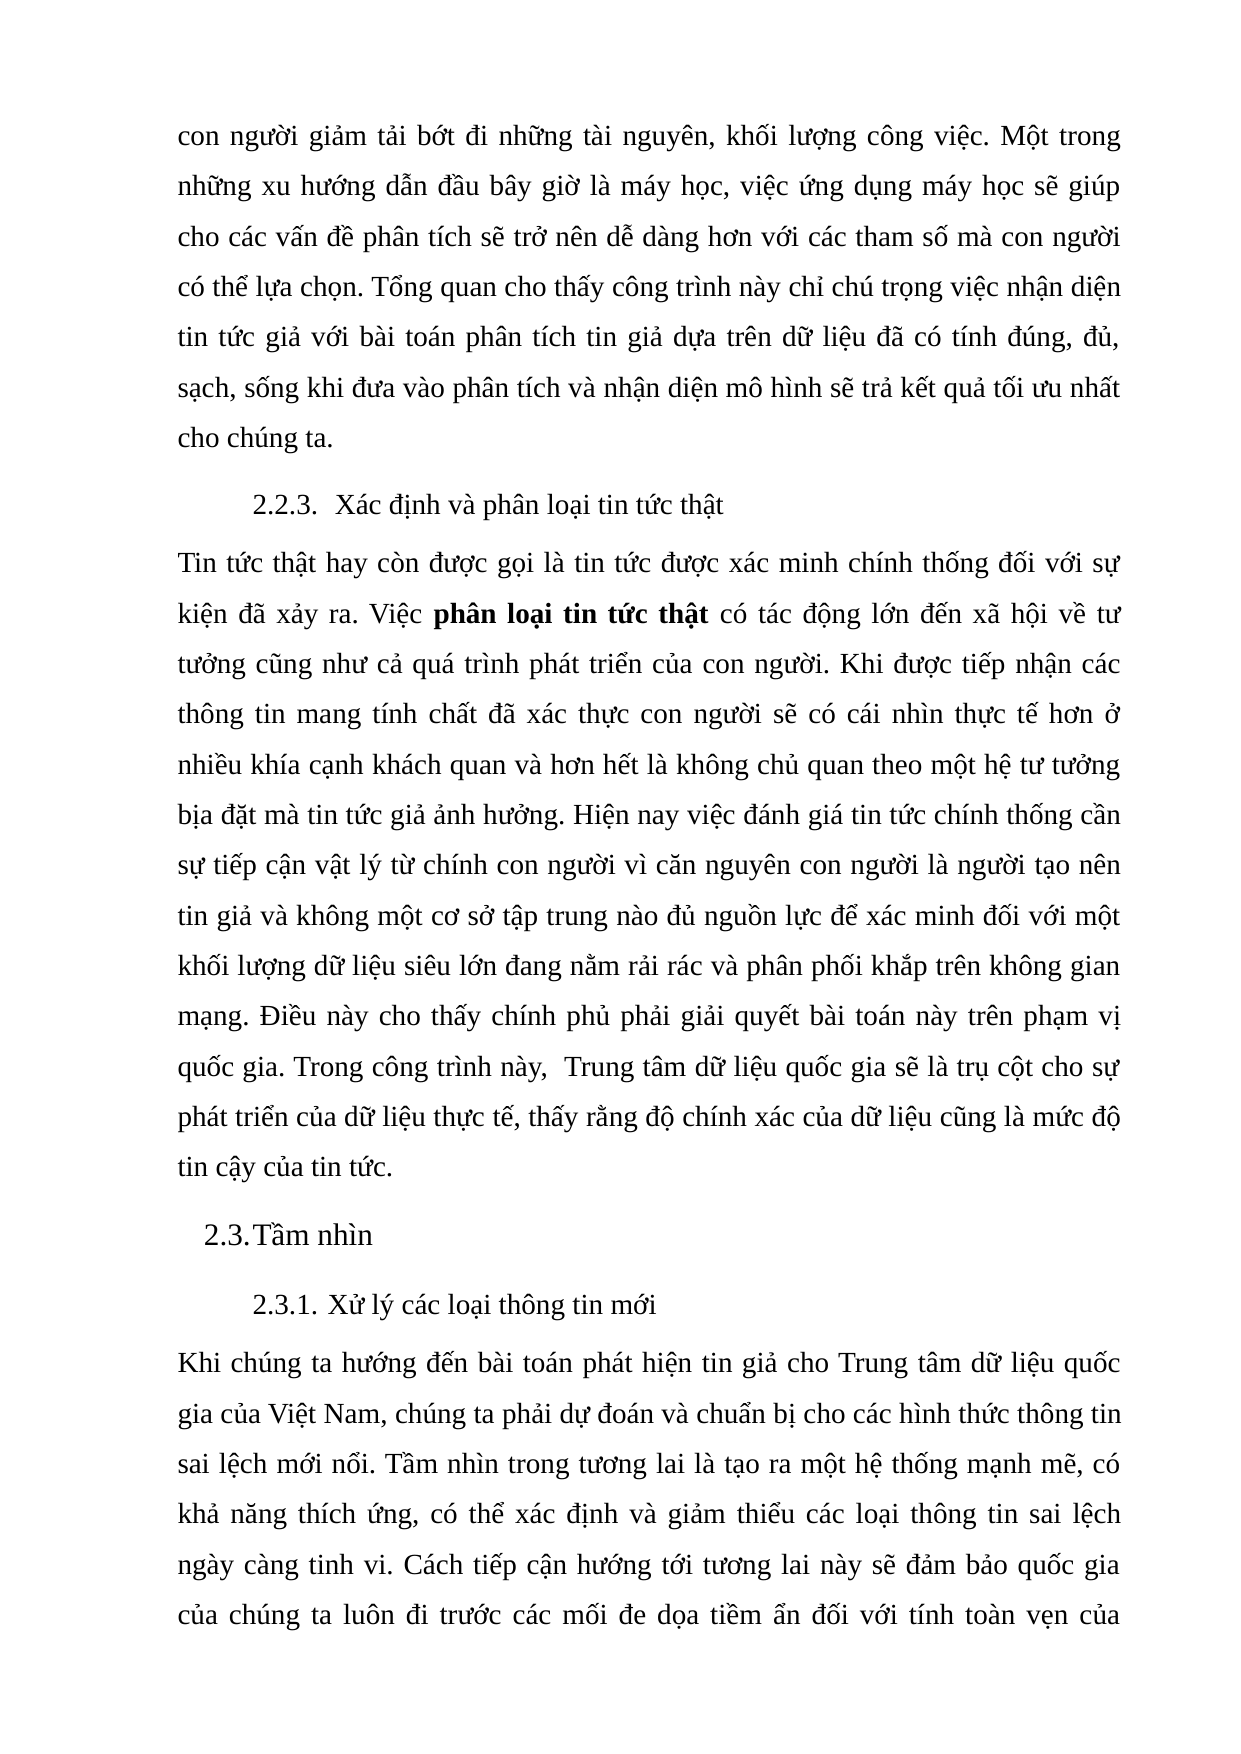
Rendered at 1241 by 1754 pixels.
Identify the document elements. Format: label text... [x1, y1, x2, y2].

subtitle Tầm nhìn [204, 1216, 1107, 1252]
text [177, 118, 1122, 453]
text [177, 1346, 1122, 1631]
subtitle Xử lý các loại thông tin mới [252, 1287, 1122, 1320]
subtitle Xác định và phân loại tin tức thật [252, 487, 1122, 521]
text Tin tức thật hay còn được gọi là tin tức được xác minh chính thống đối với sự kiện đã xảy ra. Việc phân loại tin tức thật có tác động lớn đến xã hội về tư tưởng cũng như cả quá trình phát triển của con người. Khi được tiếp nhận các thông tin mang tính chất đã xác thực con người sẽ có cái nhìn thực tế hơn ở nhiều khía cạnh khách quan và hơn hết là không chủ quan theo một hệ tư tưởng bịa đặt mà tin tức giả ảnh hưởng. Hiện nay việc đánh giá tin tức chính thống cần sự tiếp cận vật lý từ chính con người vì căn nguyên con người là người tạo nên tin giả và không một cơ sở tập trung nào đủ nguồn lực để xác minh đối với một khối lượng dữ liệu siêu lớn đang nằm rải rác và phân phối khắp trên không gian mạng. Điều này cho thấy chính phủ phải giải quyết bài toán này trên phạm vị quốc gia. Trong công trình này, Trung tâm dữ liệu quốc gia sẽ là trụ cột cho sự phát triển của dữ liệu thực tế, thấy rằng độ chính xác của dữ liệu cũng là mức độ tin cậy của tin tức. [177, 546, 1122, 1183]
